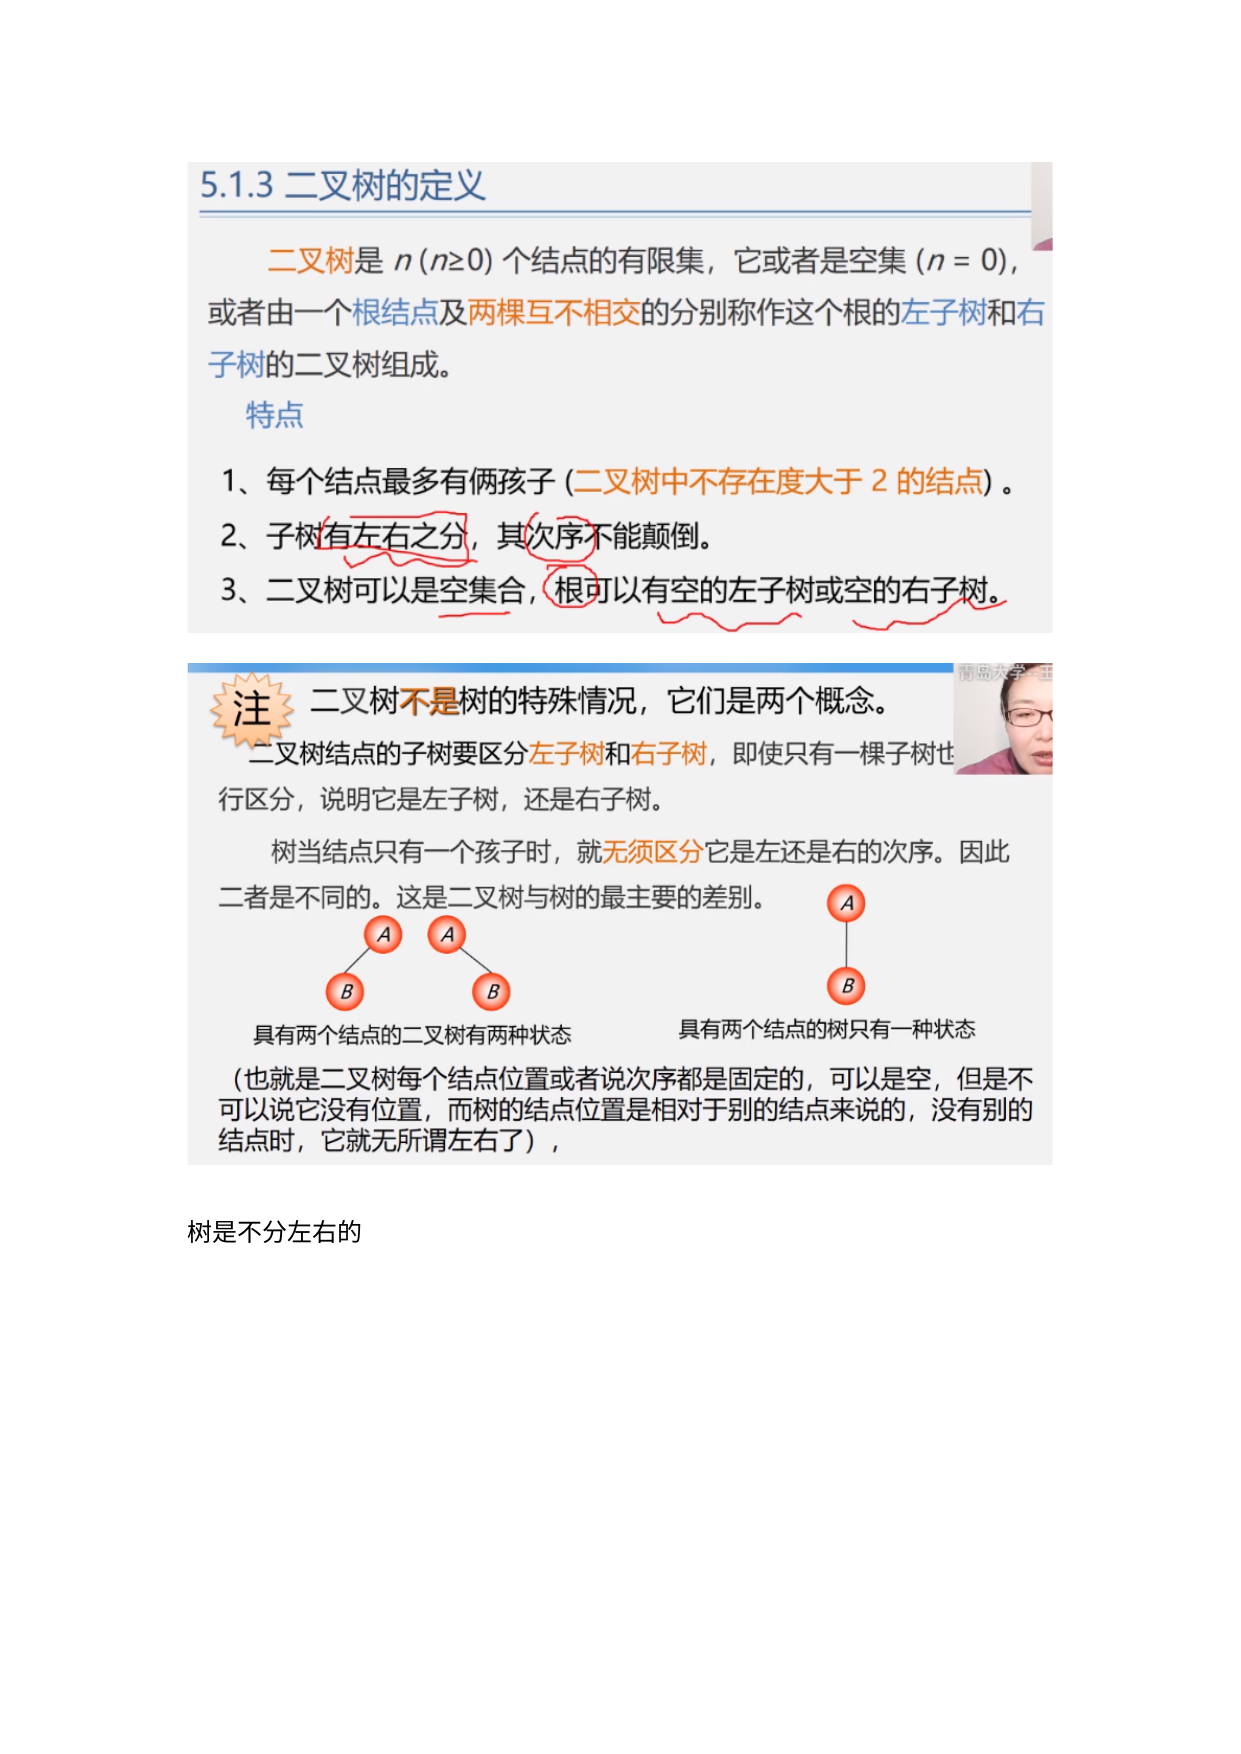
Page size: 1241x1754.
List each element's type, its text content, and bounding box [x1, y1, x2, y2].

picture [187, 162, 1053, 633]
picture [187, 663, 1053, 1165]
text 树是不分左右的 [187, 1198, 1053, 1263]
